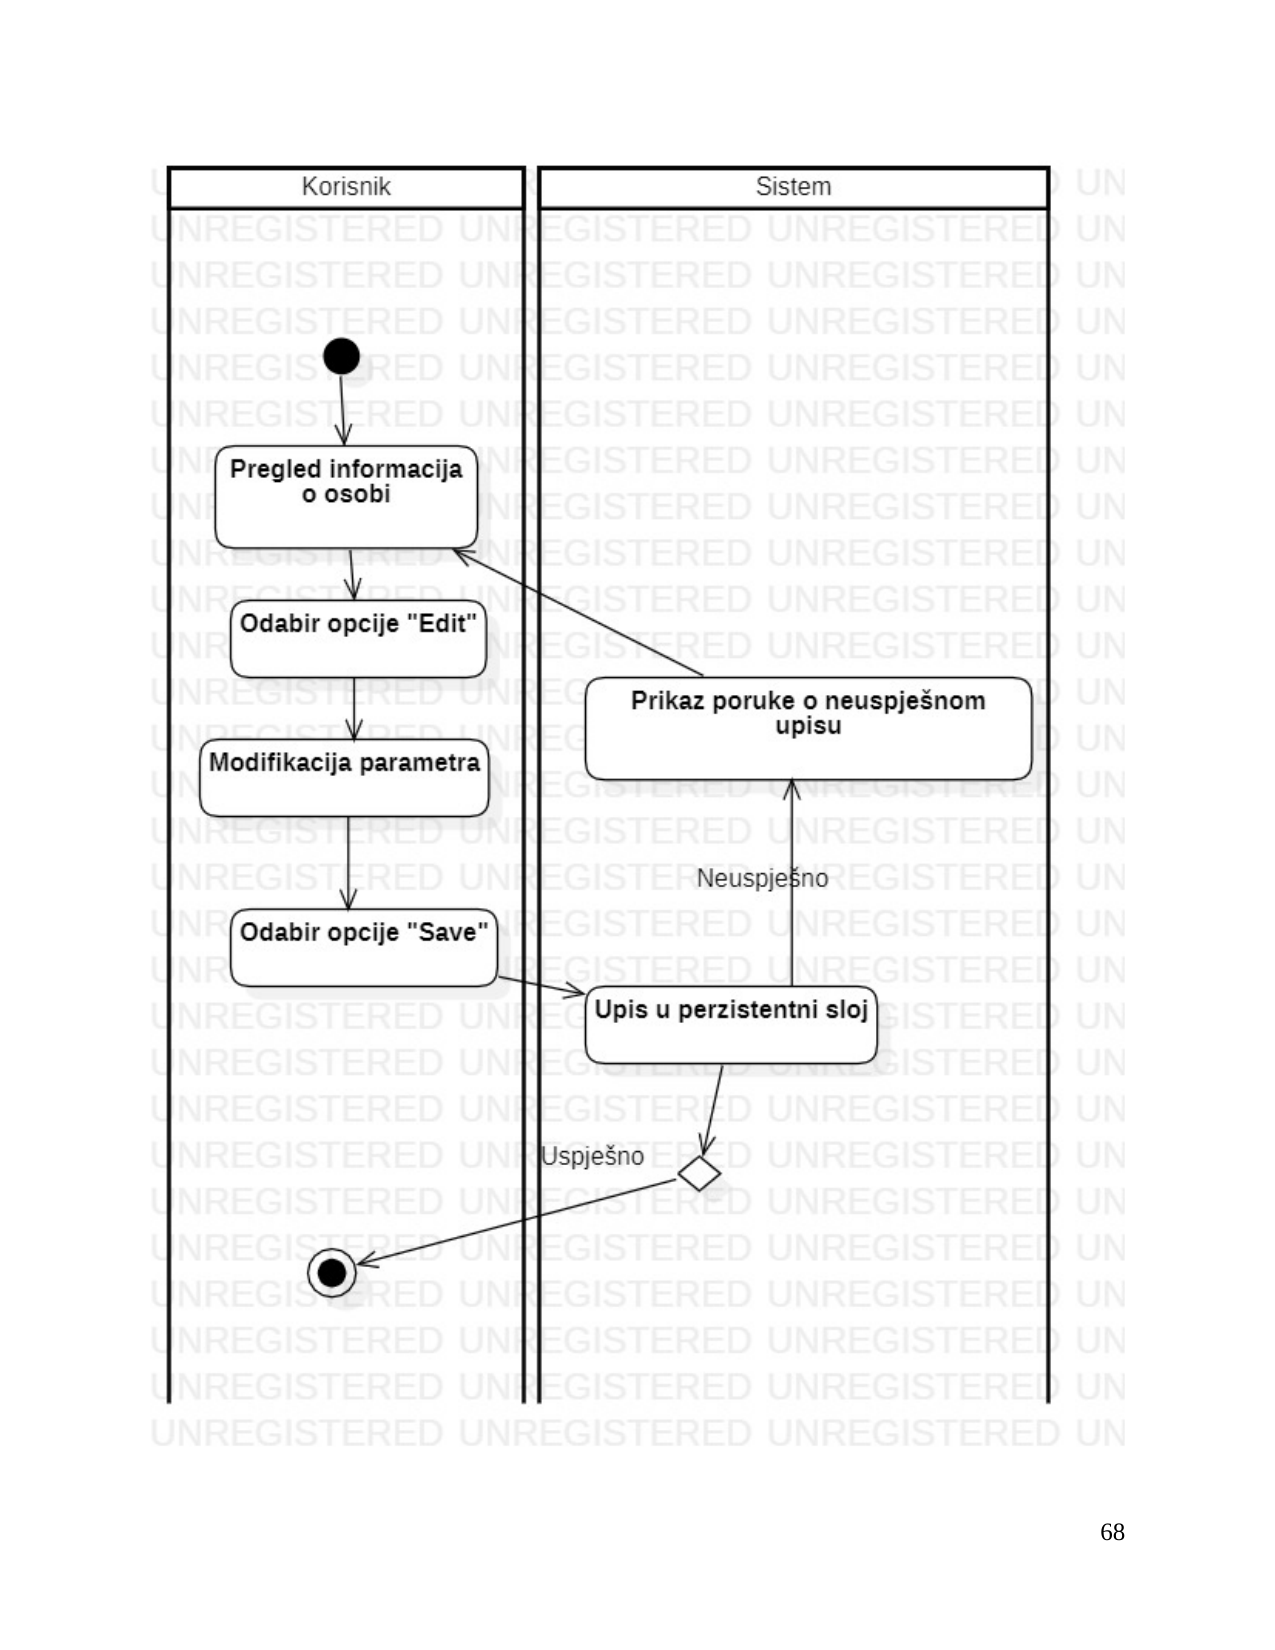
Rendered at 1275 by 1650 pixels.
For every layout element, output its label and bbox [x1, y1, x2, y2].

picture [150, 150, 1125, 1480]
